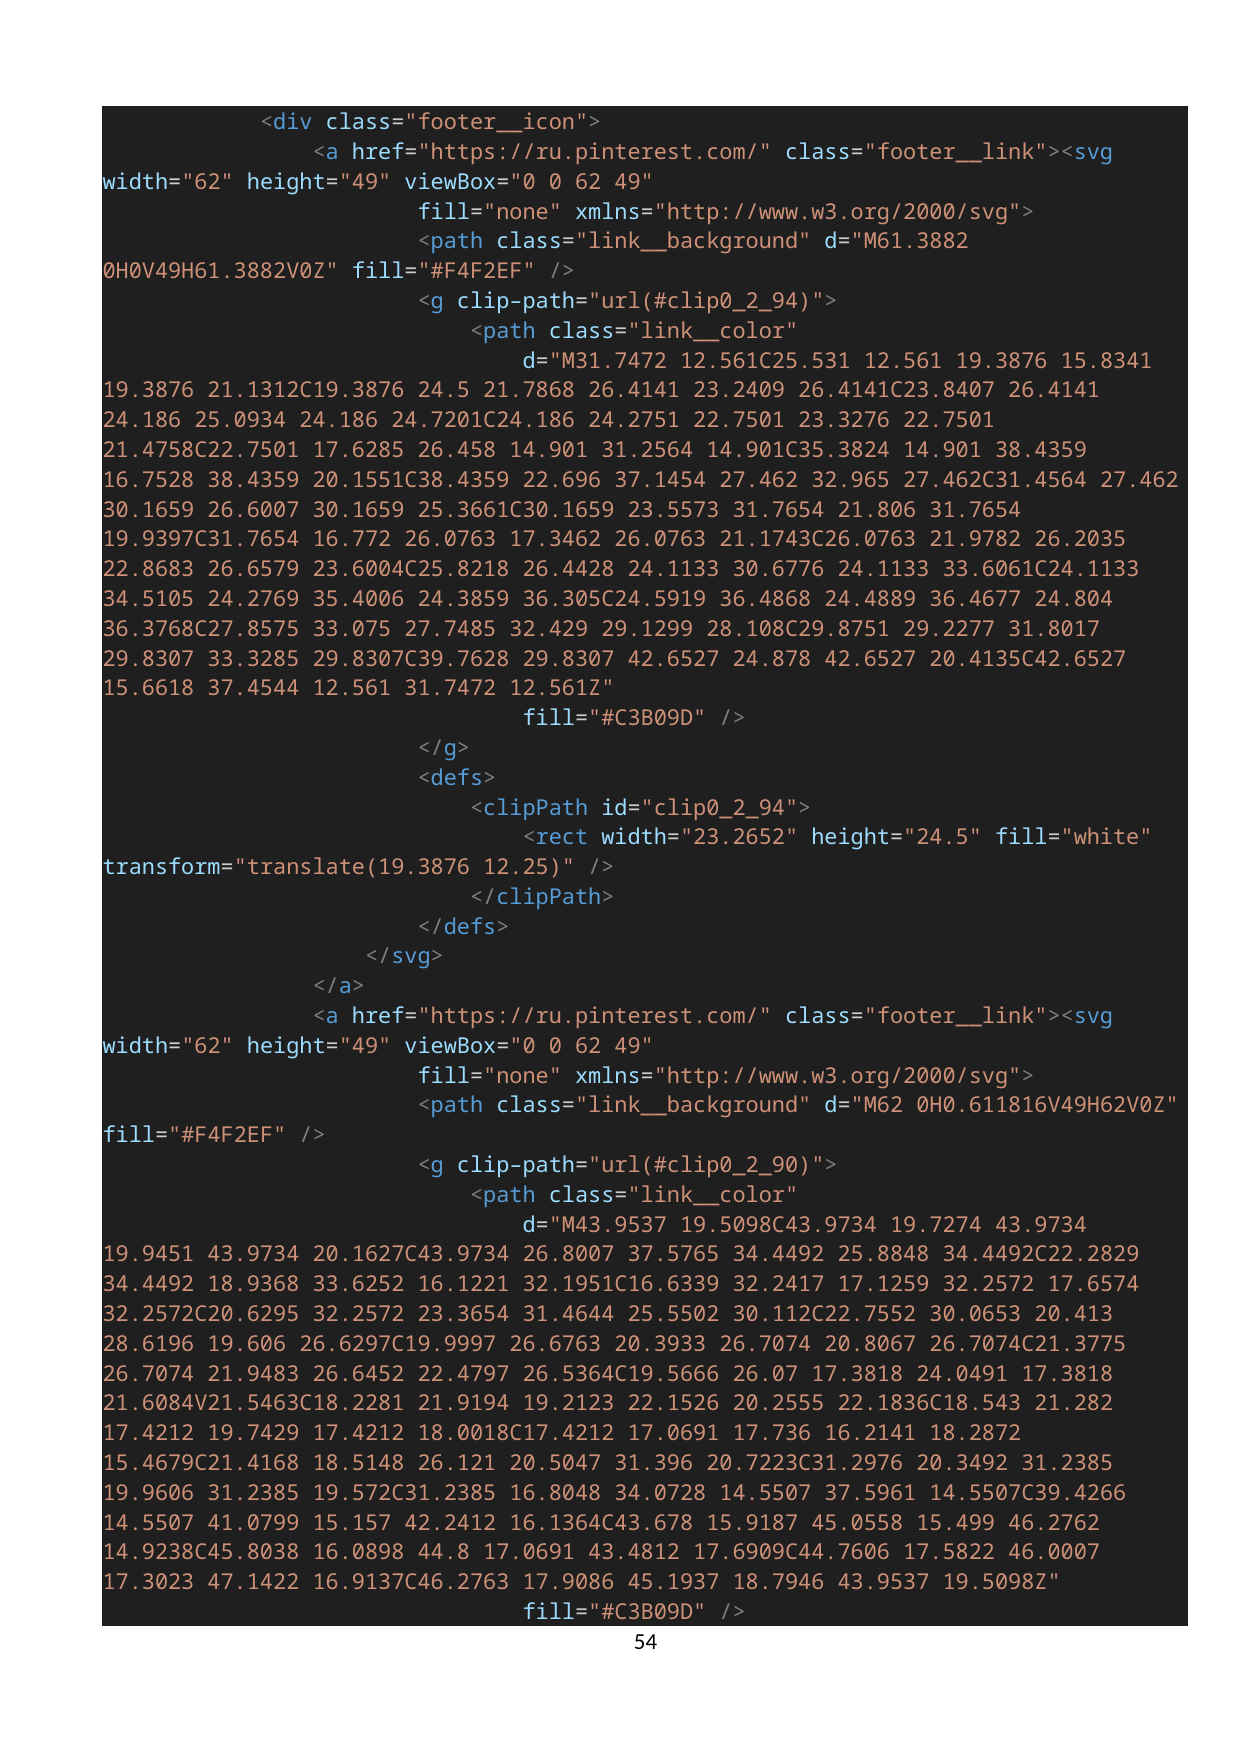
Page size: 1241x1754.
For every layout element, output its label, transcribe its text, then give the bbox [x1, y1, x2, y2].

text d="M43.9537 19.5098C43.9734 19.7274 43.9734 19.9451 43.9734 20.1627C43.9734 26.8007 37.5765 34.4492 25.8848 34.4492C22.2829 34.4492 18.9368 33.6252 16.1221 32.1951C16.6339 32.2417 17.1259 32.2572 17.6574 32.2572C20.6295 32.2572 23.3654 31.4644 25.5502 30.112C22.7552 30.0653 20.413 28.6196 19.606 26.6297C19.9997 26.6763 20.3933 26.7074 20.8067 26.7074C21.3775 26.7074 21.9483 26.6452 22.4797 26.5364C19.5666 26.07 17.3818 24.0491 17.3818 21.6084V21.5463C18.2281 21.9194 19.2123 22.1526 20.2555 22.1836C18.543 21.282 17.4212 19.7429 17.4212 18.0018C17.4212 17.0691 17.736 16.2141 18.2872 15.4679C21.4168 18.5148 26.121 20.5047 31.396 20.7223C31.2976 20.3492 31.2385 19.9606 31.2385 19.572C31.2385 16.8048 34.0728 14.5507 37.5961 14.5507C39.4266 14.5507 41.0799 15.157 42.2412 16.1364C43.678 15.9187 45.0558 15.499 46.2762 14.9238C45.8038 16.0898 44.8 17.0691 43.4812 17.6909C44.7606 17.5822 46.0007 17.3023 47.1422 16.9137C46.2763 17.9086 45.1937 18.7946 43.9537 19.5098Z" [102, 1209, 1188, 1596]
text <clipPath id="clip0_2_94"> [102, 792, 1188, 821]
text <path class="link__background" d="M62 0H0.611816V49H62V0Z" fill="#F4F2EF" /> [102, 1089, 1188, 1149]
text fill="#C3B09D" /> [102, 1596, 1188, 1626]
text <defs> [102, 762, 1188, 792]
text </defs> [102, 911, 1188, 941]
text </g> [102, 732, 1188, 762]
text fill="none" xmlns="http://www.w3.org/2000/svg"> [102, 196, 1188, 226]
text </svg> [102, 941, 1188, 970]
text </a> [102, 970, 1188, 1000]
text <a href="https://ru.pinterest.com/" class="footer__link"><svg width="62" height="49" viewBox="0 0 62 49" [102, 1000, 1188, 1060]
text </clipPath> [102, 881, 1188, 911]
text <path class="link__background" d="M61.3882 0H0V49H61.3882V0Z" fill="#F4F2EF" /> [102, 226, 1188, 285]
text fill="none" xmlns="http://www.w3.org/2000/svg"> [102, 1060, 1188, 1089]
text <rect width="23.2652" height="24.5" fill="white" transform="translate(19.3876 12.25)" /> [102, 821, 1188, 881]
text <a href="https://ru.pinterest.com/" class="footer__link"><svg width="62" height="49" viewBox="0 0 62 49" [102, 136, 1188, 196]
text <g clip–path="url(#clip0_2_94)"> [102, 285, 1188, 315]
text fill="#C3B09D" /> [102, 702, 1188, 732]
text <g clip–path="url(#clip0_2_90)"> [102, 1149, 1188, 1179]
text <path class="link__color" [102, 315, 1188, 345]
text d="M31.7472 12.561C25.531 12.561 19.3876 15.8341 19.3876 21.1312C19.3876 24.5 21.7868 26.4141 23.2409 26.4141C23.8407 26.4141 24.186 25.0934 24.186 24.7201C24.186 24.2751 22.7501 23.3276 22.7501 21.4758C22.7501 17.6285 26.458 14.901 31.2564 14.901C35.3824 14.901 38.4359 16.7528 38.4359 20.1551C38.4359 22.696 37.1454 27.462 32.965 27.462C31.4564 27.462 30.1659 26.6007 30.1659 25.3661C30.1659 23.5573 31.7654 21.806 31.7654 19.9397C31.7654 16.772 26.0763 17.3462 26.0763 21.1743C26.0763 21.9782 26.2035 22.8683 26.6579 23.6004C25.8218 26.4428 24.1133 30.6776 24.1133 33.6061C24.1133 34.5105 24.2769 35.4006 24.3859 36.305C24.5919 36.4868 24.4889 36.4677 24.804 36.3768C27.8575 33.075 27.7485 32.429 29.1299 28.108C29.8751 29.2277 31.8017 29.8307 33.3285 29.8307C39.7628 29.8307 42.6527 24.878 42.6527 20.4135C42.6527 15.6618 37.4544 12.561 31.7472 12.561Z" [102, 345, 1188, 702]
text <path class="link__color" [102, 1179, 1188, 1209]
text <div class="footer__icon"> [102, 106, 1188, 136]
